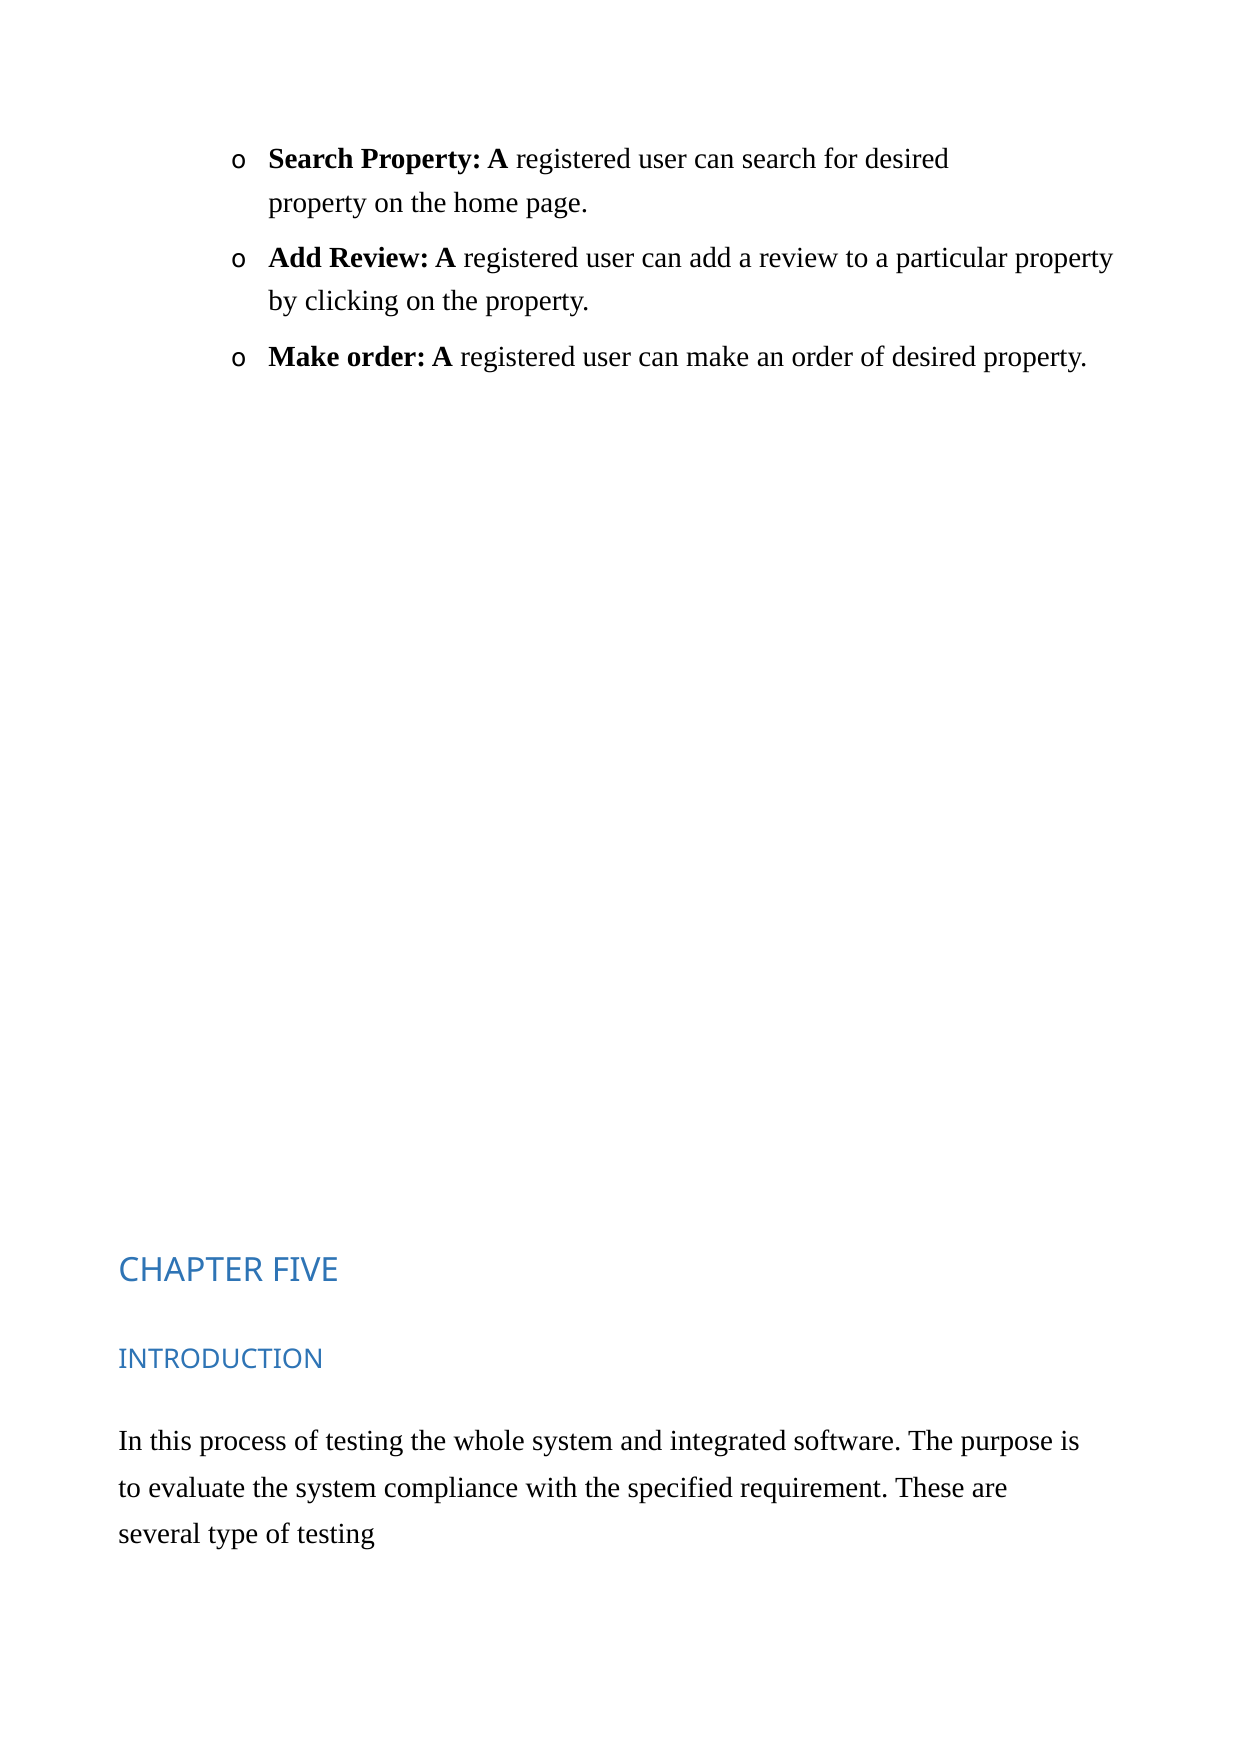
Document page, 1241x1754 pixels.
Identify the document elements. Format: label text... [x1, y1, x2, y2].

subtitle INTRODUCTION [118, 1339, 1122, 1376]
text In this process of testing the whole system and integrated software. The purpose is to evaluate the system compliance with the specified requirement. These are several type of testing [118, 1423, 1089, 1550]
subtitle CHAPTER FIVE [118, 1246, 1122, 1291]
list Add Review: A registered user can add a review to a particular property by clicking on the property. [231, 240, 1120, 317]
list Make order: A registered user can make an order of desired property. [231, 339, 1120, 372]
list Search Property: A registered user can search for desired property on the home page. [231, 141, 1039, 218]
